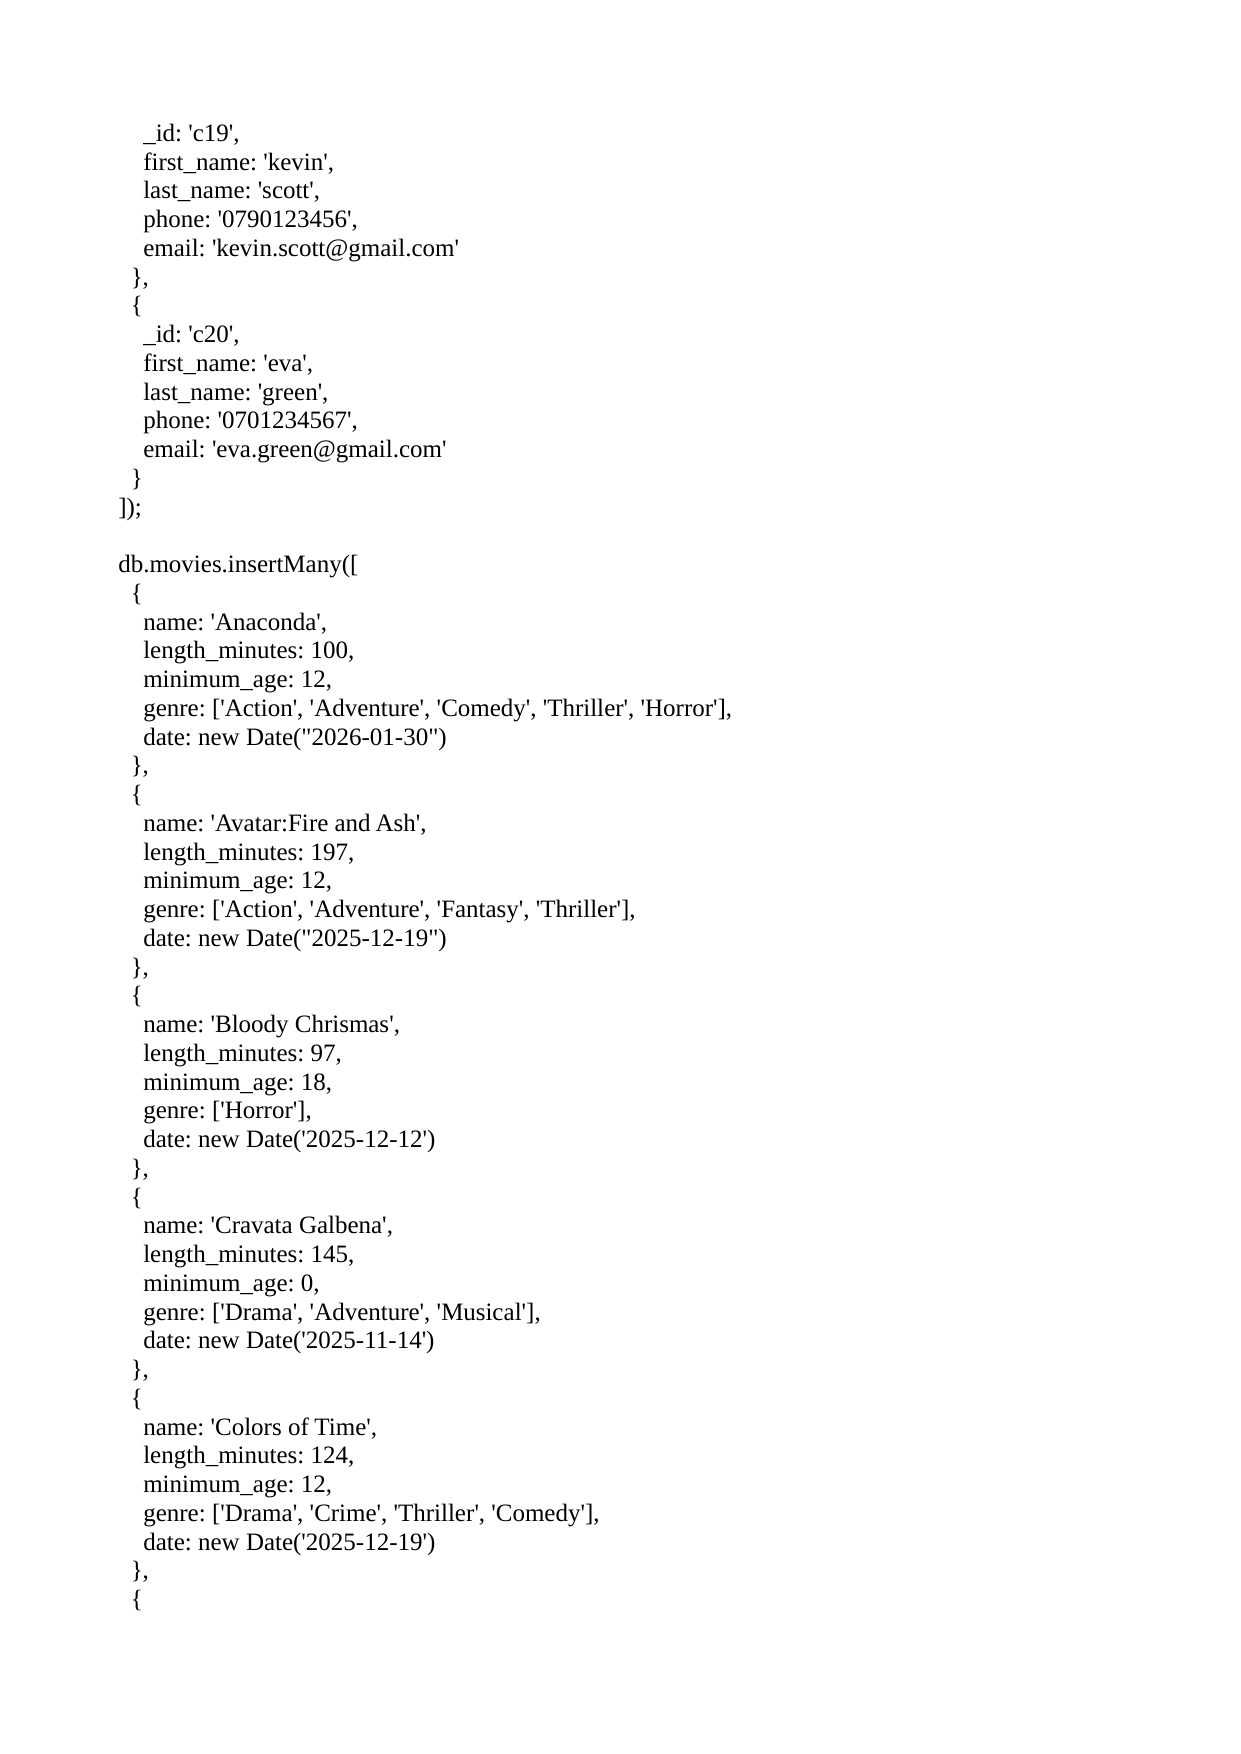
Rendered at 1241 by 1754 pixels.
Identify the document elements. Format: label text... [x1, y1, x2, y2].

text minimum_age: 0, [118, 1268, 1122, 1297]
text ]); [118, 492, 1122, 521]
text }, [118, 1354, 1122, 1383]
text }, [118, 952, 1122, 981]
text { [118, 981, 1122, 1009]
text genre: ['Drama', 'Adventure', 'Musical'], [118, 1297, 1122, 1326]
text phone: '0701234567', [118, 406, 1122, 434]
text name: 'Anaconda', [118, 607, 1122, 636]
text name: 'Avatar:Fire and Ash', [118, 808, 1122, 837]
text first_name: 'eva', [118, 348, 1122, 377]
text _id: 'c19', [118, 118, 1122, 147]
text db.movies.insertMany([ [118, 549, 1122, 578]
text first_name: 'kevin', [118, 147, 1122, 176]
text minimum_age: 12, [118, 866, 1122, 894]
text minimum_age: 18, [118, 1067, 1122, 1096]
text genre: ['Action', 'Adventure', 'Comedy', 'Thriller', 'Horror'], [118, 693, 1122, 722]
text { [118, 1383, 1122, 1412]
text date: new Date('2025-11-14') [118, 1326, 1122, 1354]
text }, [118, 1153, 1122, 1182]
text } [118, 463, 1122, 492]
text email: 'eva.green@gmail.com' [118, 434, 1122, 463]
text }, [118, 751, 1122, 779]
text { [118, 1182, 1122, 1211]
text name: 'Bloody Chrismas', [118, 1009, 1122, 1038]
text { [118, 1584, 1122, 1613]
text last_name: 'green', [118, 377, 1122, 406]
text genre: ['Horror'], [118, 1096, 1122, 1124]
text genre: ['Action', 'Adventure', 'Fantasy', 'Thriller'], [118, 894, 1122, 923]
text minimum_age: 12, [118, 1469, 1122, 1498]
text { [118, 779, 1122, 808]
text length_minutes: 97, [118, 1038, 1122, 1067]
text date: new Date('2025-12-19') [118, 1527, 1122, 1556]
text length_minutes: 197, [118, 837, 1122, 866]
text length_minutes: 145, [118, 1239, 1122, 1268]
text date: new Date("2026-01-30") [118, 722, 1122, 751]
text name: 'Colors of Time', [118, 1412, 1122, 1441]
text email: 'kevin.scott@gmail.com' [118, 233, 1122, 262]
text _id: 'c20', [118, 319, 1122, 348]
text phone: '0790123456', [118, 204, 1122, 233]
text }, [118, 1556, 1122, 1584]
text date: new Date("2025-12-19") [118, 923, 1122, 952]
text name: 'Cravata Galbena', [118, 1211, 1122, 1239]
text length_minutes: 100, [118, 636, 1122, 664]
text { [118, 578, 1122, 607]
text date: new Date('2025-12-12') [118, 1124, 1122, 1153]
text length_minutes: 124, [118, 1441, 1122, 1469]
text last_name: 'scott', [118, 176, 1122, 204]
text { [118, 291, 1122, 319]
text }, [118, 262, 1122, 291]
text genre: ['Drama', 'Crime', 'Thriller', 'Comedy'], [118, 1498, 1122, 1527]
text minimum_age: 12, [118, 664, 1122, 693]
